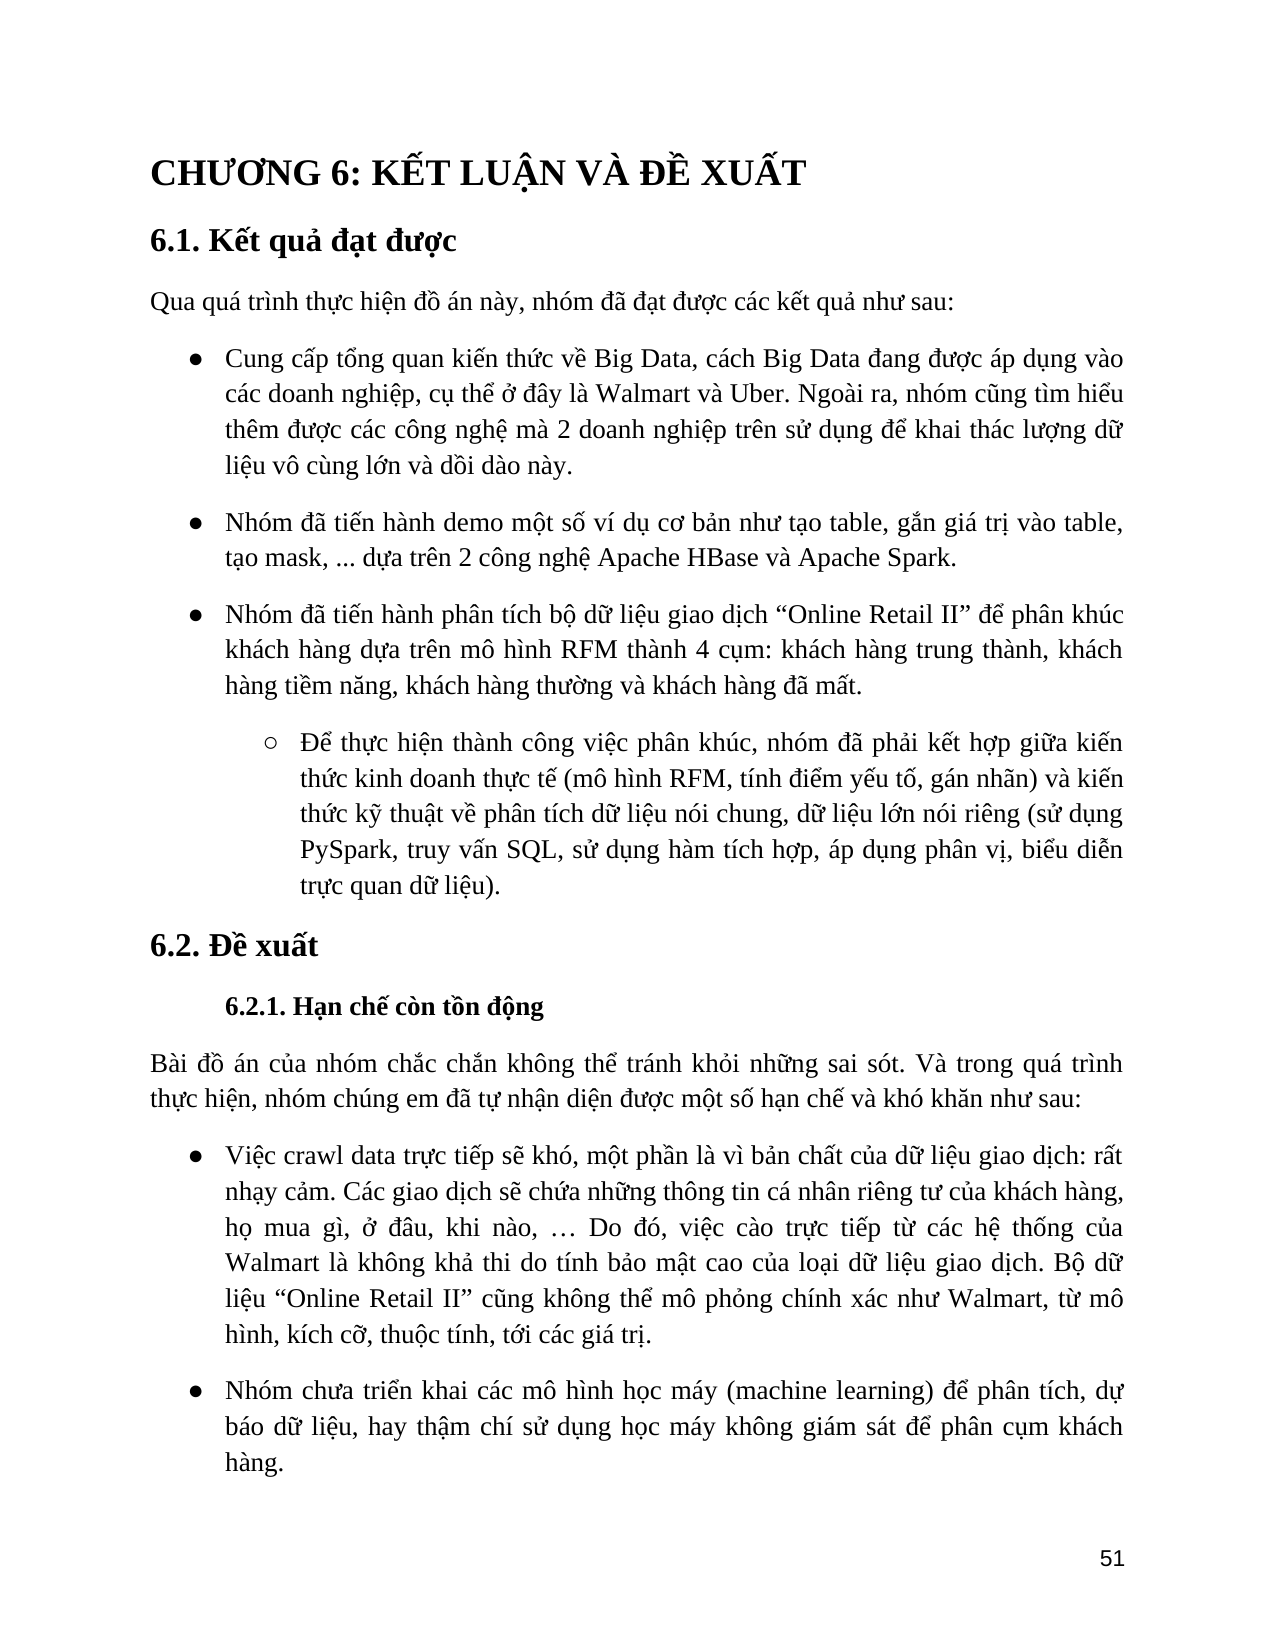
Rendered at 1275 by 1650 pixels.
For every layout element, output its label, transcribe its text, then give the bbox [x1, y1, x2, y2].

list Nhóm chưa triển khai các mô hình học máy (machine learning) để phân tích, dự báo dữ liệu, hay thậm chí sử dụng học máy không giám sát để phân cụm khách hàng. [187, 1374, 1125, 1477]
list Cung cấp tổng quan kiến thức về Big Data, cách Big Data đang được áp dụng vào các doanh nghiệp, cụ thể ở đây là Walmart và Uber. Ngoài ra, nhóm cũng tìm hiểu thêm được các công nghệ mà 2 doanh nghiệp trên sử dụng để khai thác lượng dữ liệu vô cùng lớn và dồi dào này. [187, 342, 1125, 480]
subtitle 6.1. Kết quả đạt được [150, 220, 1125, 259]
list Nhóm đã tiến hành demo một số ví dụ cơ bản như tạo table, gắn giá trị vào table, tạo mask, ... dựa trên 2 công nghệ Apache HBase và Apache Spark. [187, 506, 1125, 572]
text Bài đồ án của nhóm chắc chắn không thể tránh khỏi những sai sót. Và trong quá trình thực hiện, nhóm chúng em đã tự nhận diện được một số hạn chế và khó khăn như sau: [150, 1047, 1125, 1114]
list Việc crawl data trực tiếp sẽ khó, một phần là vì bản chất của dữ liệu giao dịch: rất nhạy cảm. Các giao dịch sẽ chứa những thông tin cá nhân riêng tư của khách hàng, họ mua gì, ở đâu, khi nào, … Do đó, việc cào trực tiếp từ các hệ thống của Walmart là không khả thi do tính bảo mật cao của loại dữ liệu giao dịch. Bộ dữ liệu “Online Retail II” cũng không thể mô phỏng chính xác như Walmart, từ mô hình, kích cỡ, thuộc tính, tới các giá trị. [187, 1139, 1125, 1349]
list Nhóm đã tiến hành phân tích bộ dữ liệu giao dịch “Online Retail II” để phân khúc khách hàng dựa trên mô hình RFM thành 4 cụm: khách hàng trung thành, khách hàng tiềm năng, khách hàng thường và khách hàng đã mất. [187, 598, 1125, 701]
subtitle CHƯƠNG 6: KẾT LUẬN VÀ ĐỀ XUẤT [150, 150, 1125, 193]
list Để thực hiện thành công việc phân khúc, nhóm đã phải kết hợp giữa kiến thức kinh doanh thực tế (mô hình RFM, tính điểm yếu tố, gán nhãn) và kiến thức kỹ thuật về phân tích dữ liệu nói chung, dữ liệu lớn nói riêng (sử dụng PySpark, truy vấn SQL, sử dụng hàm tích hợp, áp dụng phân vị, biểu diễn trực quan dữ liệu). [262, 726, 1125, 900]
text Qua quá trình thực hiện đồ án này, nhóm đã đạt được các kết quả như sau: [150, 285, 1125, 316]
subtitle 6.2.1. Hạn chế còn tồn động [150, 990, 1125, 1021]
subtitle 6.2. Đề xuất [150, 925, 1125, 964]
